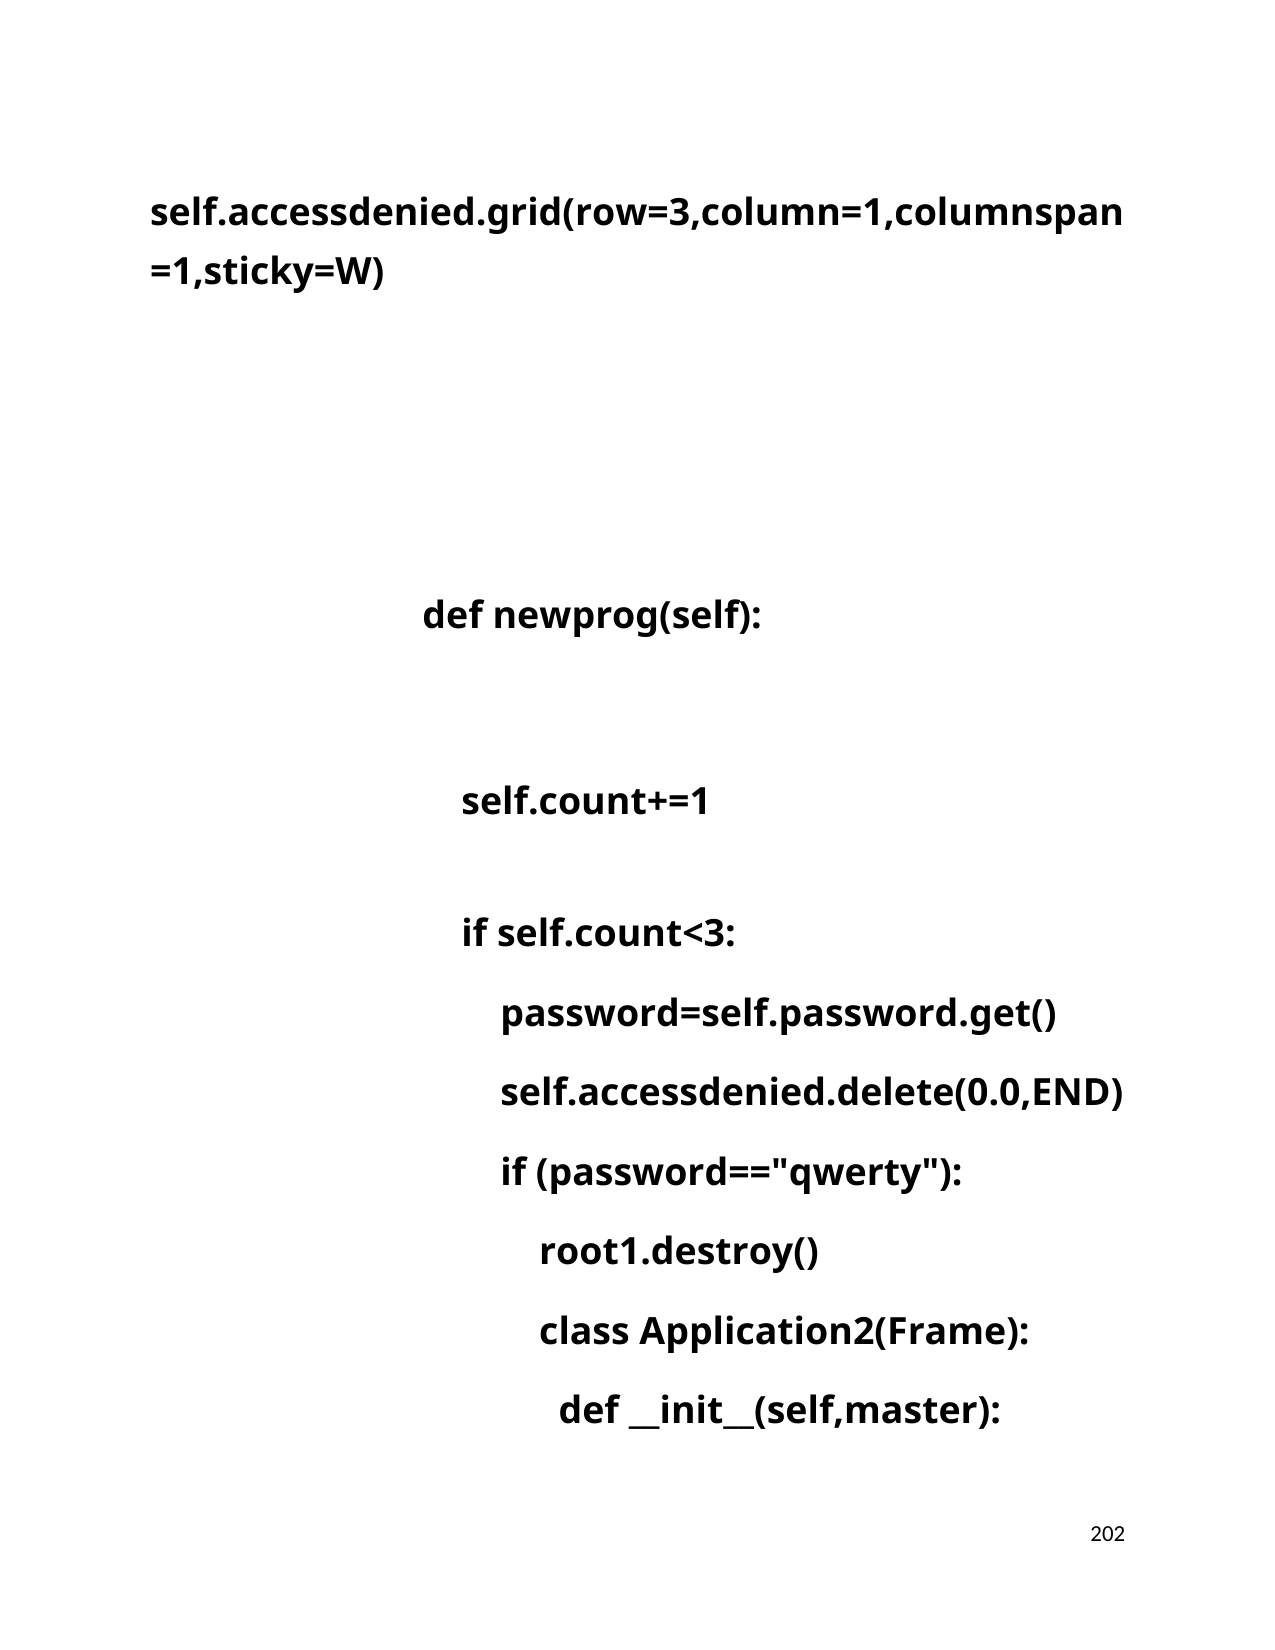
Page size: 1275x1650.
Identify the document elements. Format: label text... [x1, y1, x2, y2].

text password=self.password.get() [150, 986, 1125, 1037]
text self.accessdenied.delete(0.0,END) [150, 1066, 1125, 1117]
text self.count+=1 [150, 774, 1125, 825]
text if self.count<3: [150, 907, 1125, 958]
text self.accessdenied.grid(row=3,column=1,columnspan=1,sticky=W) [150, 150, 1125, 295]
text if (password=="qwerty"): [150, 1145, 1125, 1196]
text class Application2(Frame): [150, 1304, 1125, 1355]
text def newprog(self): [150, 589, 1125, 640]
text def __init__(self,master): [150, 1384, 1125, 1435]
text root1.destroy() [150, 1225, 1125, 1276]
